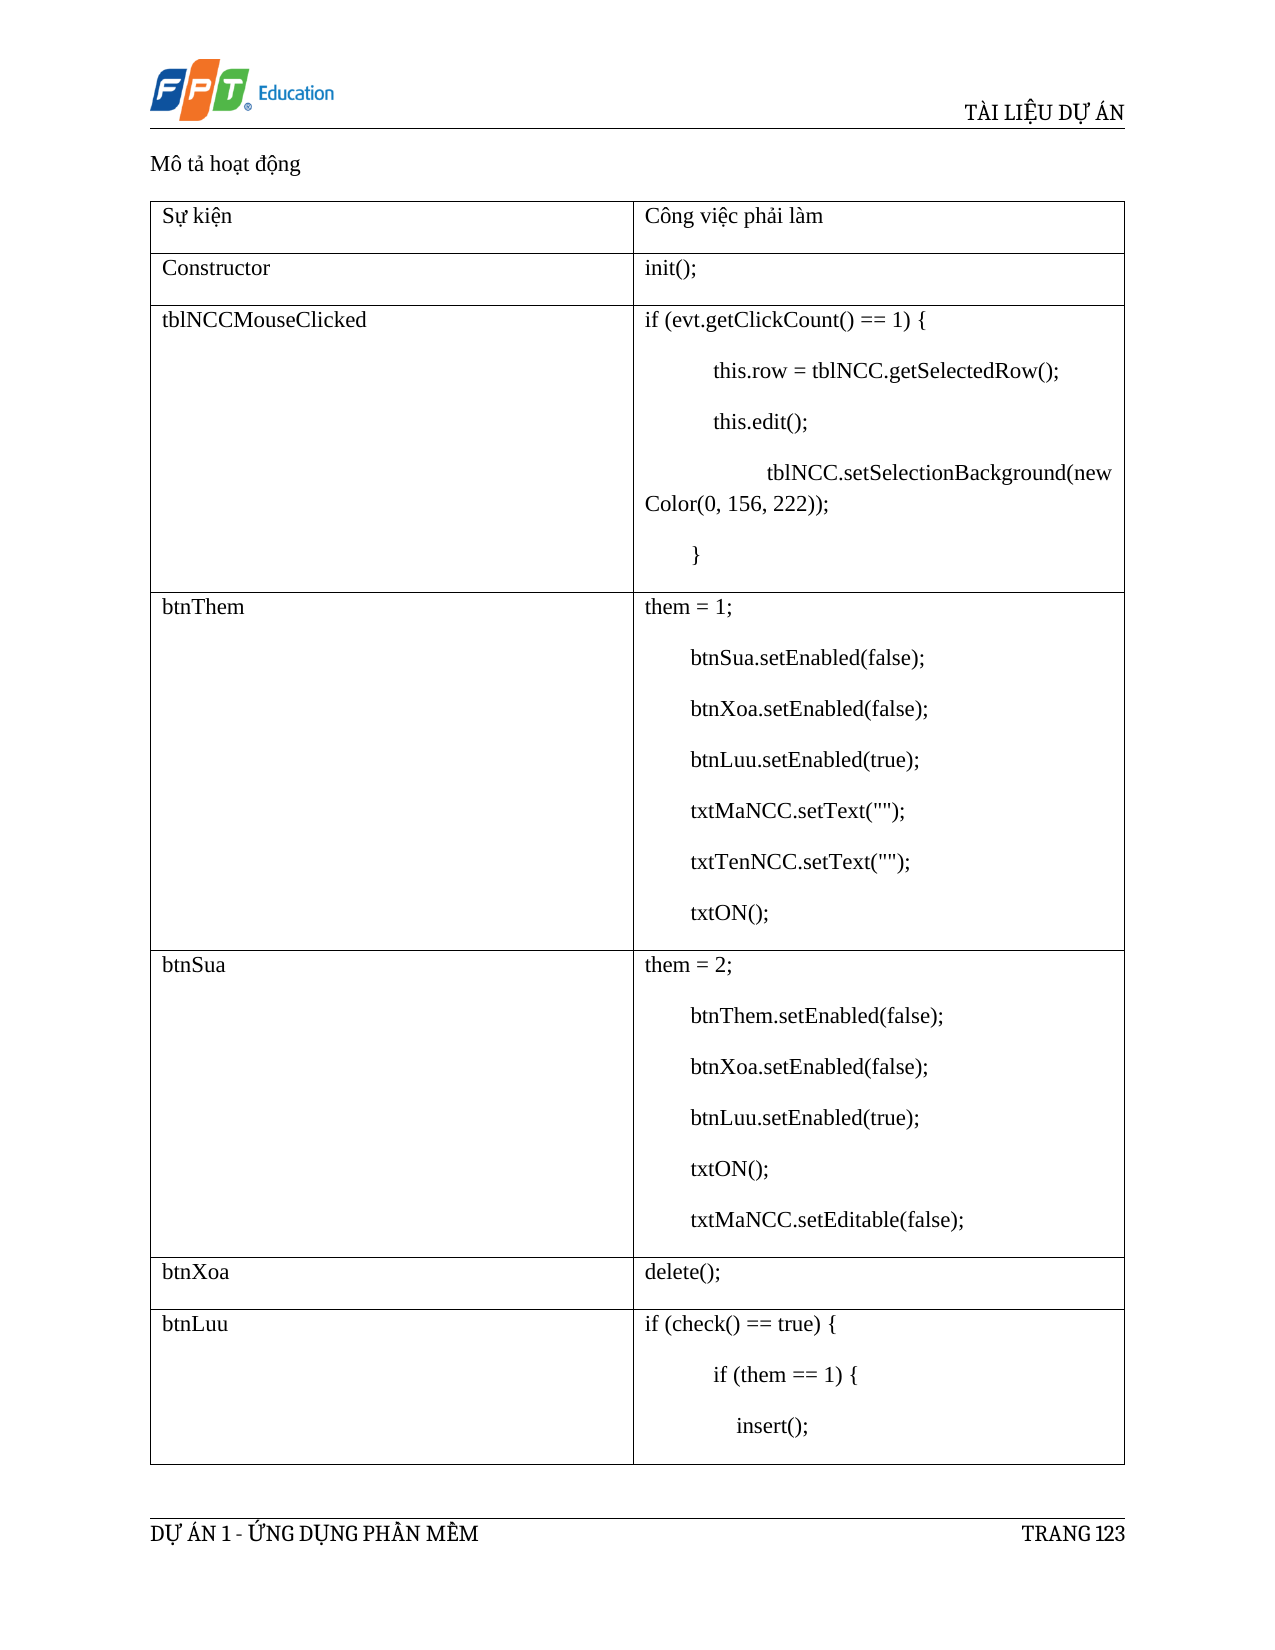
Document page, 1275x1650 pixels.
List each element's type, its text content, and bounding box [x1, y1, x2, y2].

table_cell btnLuu [151, 1310, 633, 1463]
table_cell tblNCCMouseClicked [151, 306, 633, 592]
table_cell delete(); [634, 1258, 1124, 1309]
table_cell Constructor [151, 254, 633, 305]
table_cell btnThem [151, 593, 633, 950]
table_header Công việc phải làm [634, 202, 1124, 253]
picture [150, 59, 336, 121]
text Mô tả hoạt động [150, 150, 1125, 176]
table_header Sự kiện [151, 202, 633, 253]
table_cell btnSua [151, 951, 633, 1257]
table_cell them = 2; btnThem.setEnabled(false); btnXoa.setEnabled(false); btnLuu.setEnabled(true); txtON(); txtMaNCC.setEditable(false); [634, 951, 1124, 1257]
table_cell init(); [634, 254, 1124, 305]
table_cell btnXoa [151, 1258, 633, 1309]
table_cell if (evt.getClickCount() == 1) { this.row = tblNCC.getSelectedRow(); this.edit(); tblNCC.setSelectionBackground(new Color(0, 156, 222)); } [634, 306, 1124, 592]
table_cell them = 1; btnSua.setEnabled(false); btnXoa.setEnabled(false); btnLuu.setEnabled(true); txtMaNCC.setText(""); txtTenNCC.setText(""); txtON(); [634, 593, 1124, 950]
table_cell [634, 1310, 1124, 1463]
